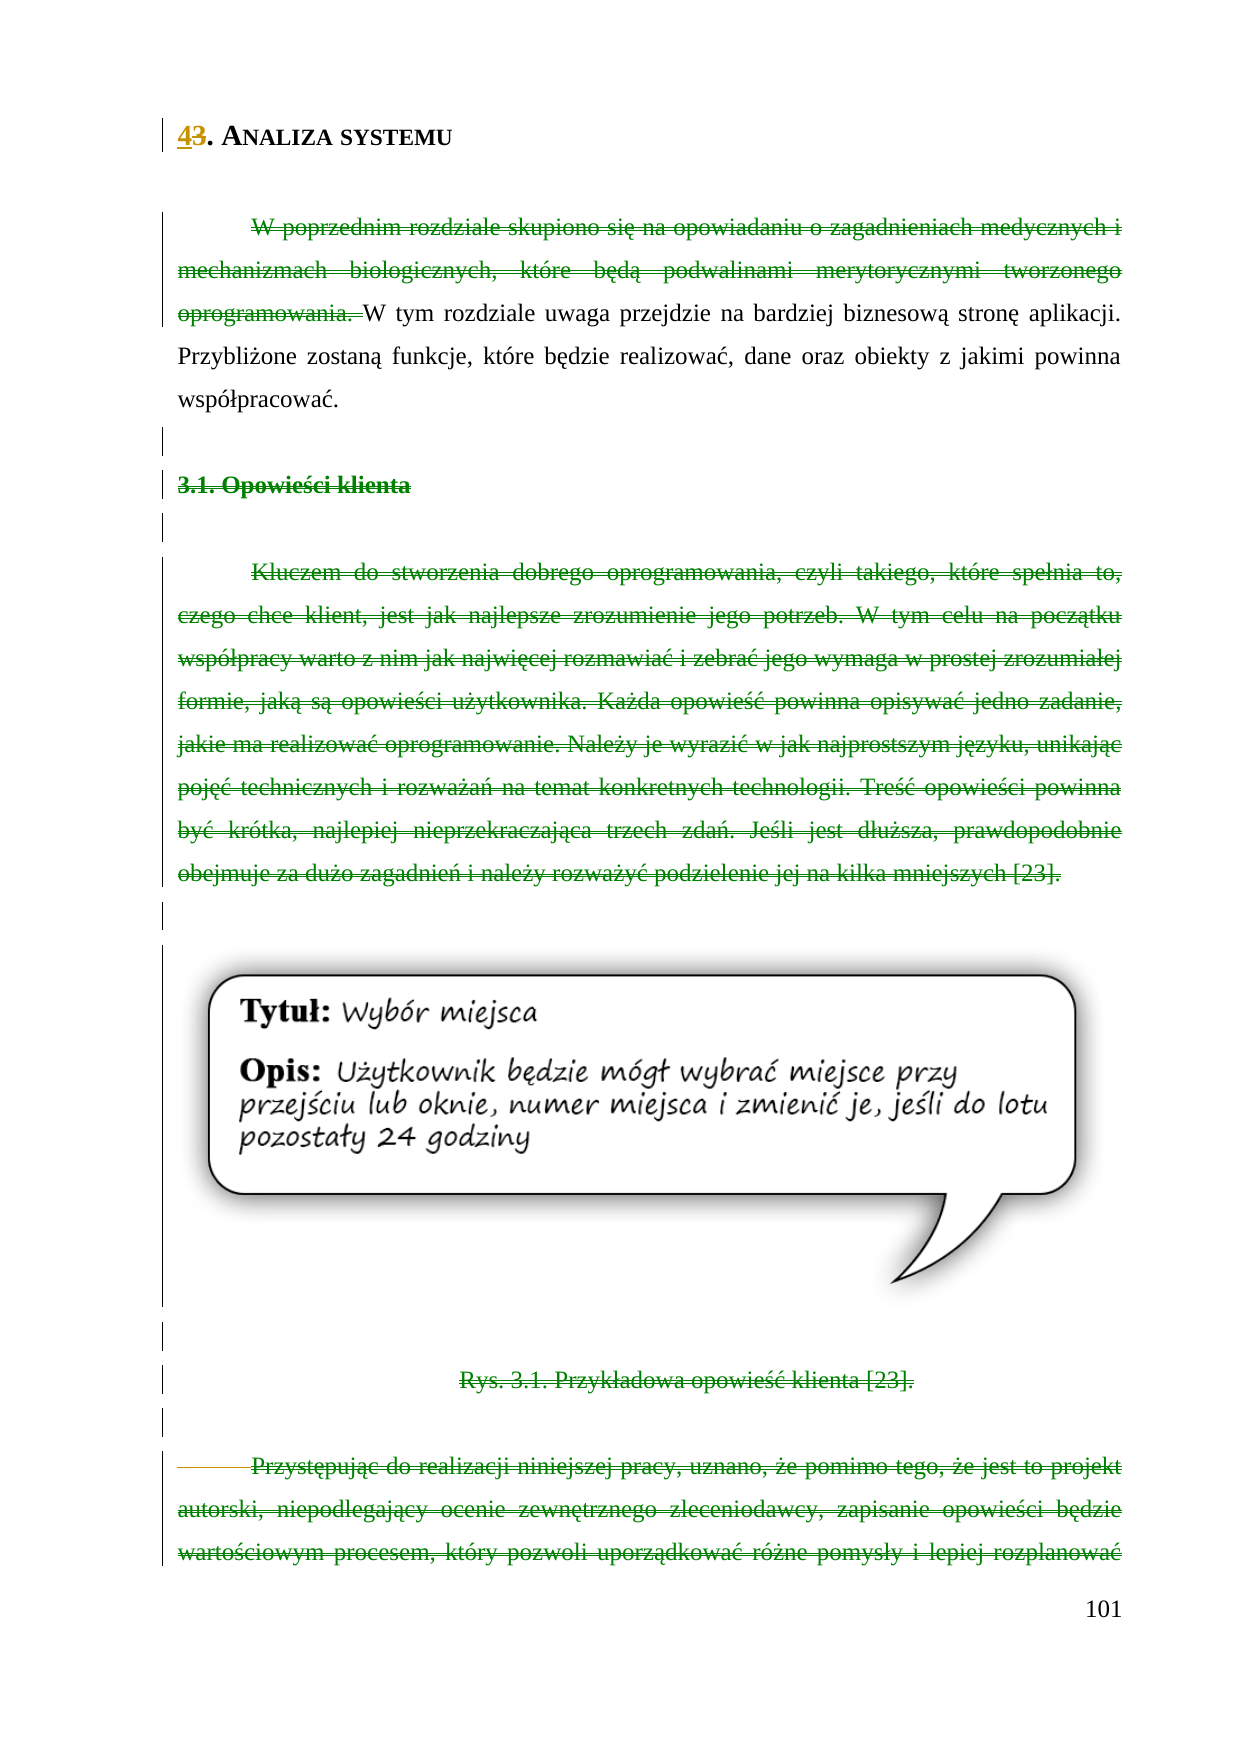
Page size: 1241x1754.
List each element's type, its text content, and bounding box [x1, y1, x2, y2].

subtitle . Analiza systemu [177, 118, 1122, 152]
picture [192, 963, 1089, 1284]
text W tym rozdziale uwaga przejdzie na bardziej biznesową stronę aplikacji. Przybliżone zostaną funkcje, które będzie realizować, dane oraz obiekty z jakimi powinna współpracować. [177, 212, 1122, 270]
text W tym rozdziale uwaga przejdzie na bardziej biznesową stronę aplikacji. Przybliżone zostaną funkcje, które będzie realizować, dane oraz obiekty z jakimi powinna współpracować. [177, 274, 1122, 413]
